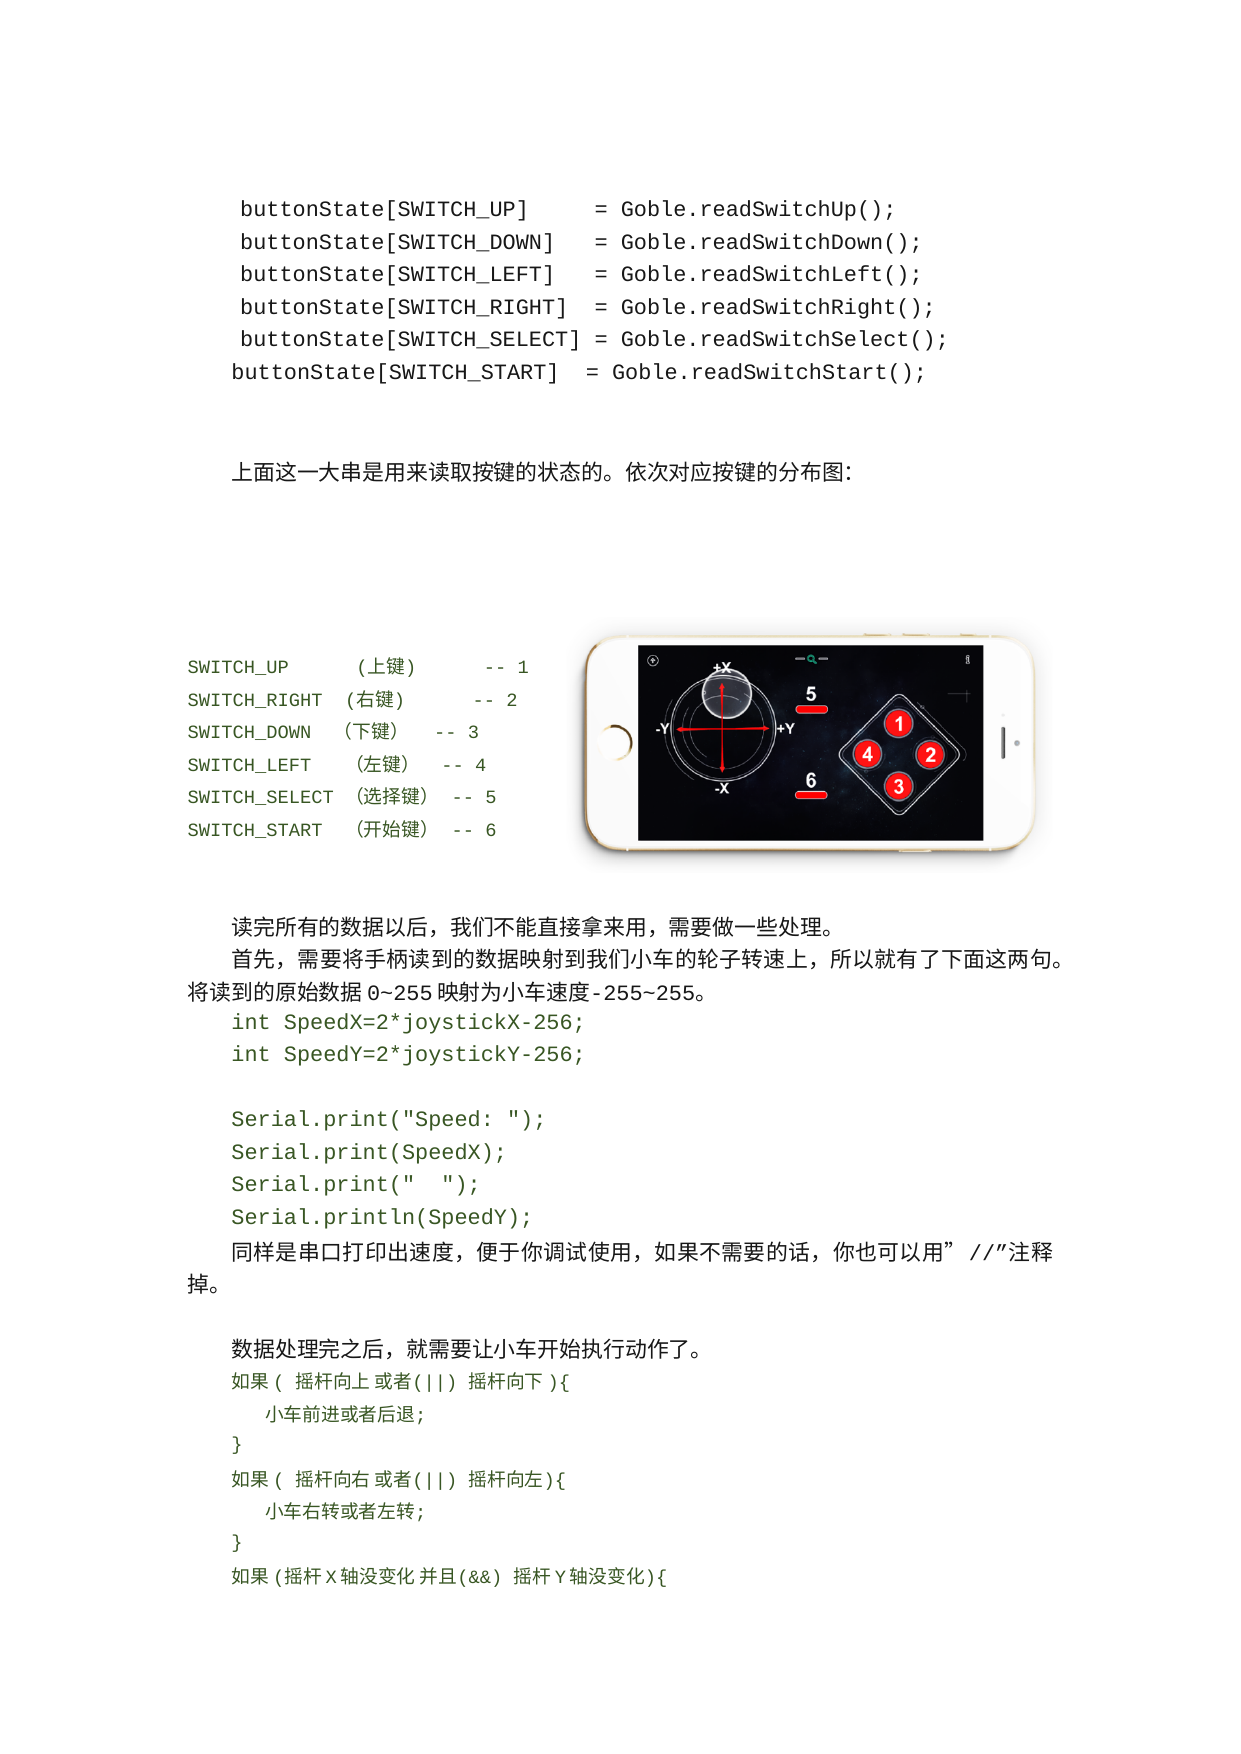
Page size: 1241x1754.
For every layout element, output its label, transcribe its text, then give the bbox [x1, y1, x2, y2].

text 读完所有的数据以后，我们不能直接拿来用，需要做一些处理。 [187, 909, 1053, 942]
text } [187, 1527, 1053, 1559]
text buttonState[SWITCH_SELECT] = Goble.readSwitchSelect(); [187, 324, 1053, 357]
text SWITCH_SELECT （选择键） -- 5 [187, 779, 566, 812]
picture [566, 617, 1053, 873]
text 上面这一大串是用来读取按键的状态的。依次对应按键的分布图： [187, 454, 1053, 487]
text buttonState[SWITCH_LEFT] = Goble.readSwitchLeft(); [187, 259, 1053, 292]
text buttonState[SWITCH_DOWN] = Goble.readSwitchDown(); [187, 227, 1053, 259]
text int SpeedY=2*joystickY-256; [187, 1039, 1053, 1072]
text 小车右转或者左转; [187, 1494, 1053, 1527]
text buttonState[SWITCH_RIGHT] = Goble.readSwitchRight(); [187, 292, 1053, 324]
text } [187, 1429, 1053, 1462]
text SWITCH_RIGHT (右键) -- 2 [187, 682, 566, 714]
text 如果 ( 摇杆向上 或者(||) 摇杆向下 ){ [187, 1364, 1053, 1397]
text buttonState[SWITCH_UP] = Goble.readSwitchUp(); [187, 194, 1053, 227]
text int SpeedX=2*joystickX-256; [187, 1007, 1053, 1039]
text SWITCH_LEFT （左键） -- 4 [187, 747, 566, 779]
text buttonState[SWITCH_START] = Goble.readSwitchStart(); [187, 357, 1053, 389]
text Serial.print(" "); [187, 1169, 1053, 1202]
text SWITCH_UP (上键) -- 1 [187, 649, 566, 682]
text 如果 (摇杆X轴没变化 并且(&&) 摇杆Y轴没变化){ [187, 1559, 1053, 1592]
text SWITCH_DOWN （下键） -- 3 [187, 714, 566, 747]
text Serial.print("Speed: "); [187, 1104, 1053, 1137]
text 数据处理完之后，就需要让小车开始执行动作了。 [187, 1332, 1053, 1364]
text Serial.print(SpeedX); [187, 1137, 1053, 1169]
text 小车前进或者后退; [187, 1397, 1053, 1429]
text 如果 ( 摇杆向右 或者(||) 摇杆向左){ [187, 1462, 1053, 1494]
text SWITCH_START （开始键） -- 6 [187, 812, 566, 844]
text 首先，需要将手柄读到的数据映射到我们小车的轮子转速上，所以就有了下面这两句。将读到的原始数据0~255映射为小车速度-255~255。 [187, 942, 1053, 1007]
text Serial.println(SpeedY); [187, 1202, 1053, 1234]
text 同样是串口打印出速度，便于你调试使用，如果不需要的话，你也可以用”//”注释掉。 [187, 1234, 1053, 1299]
